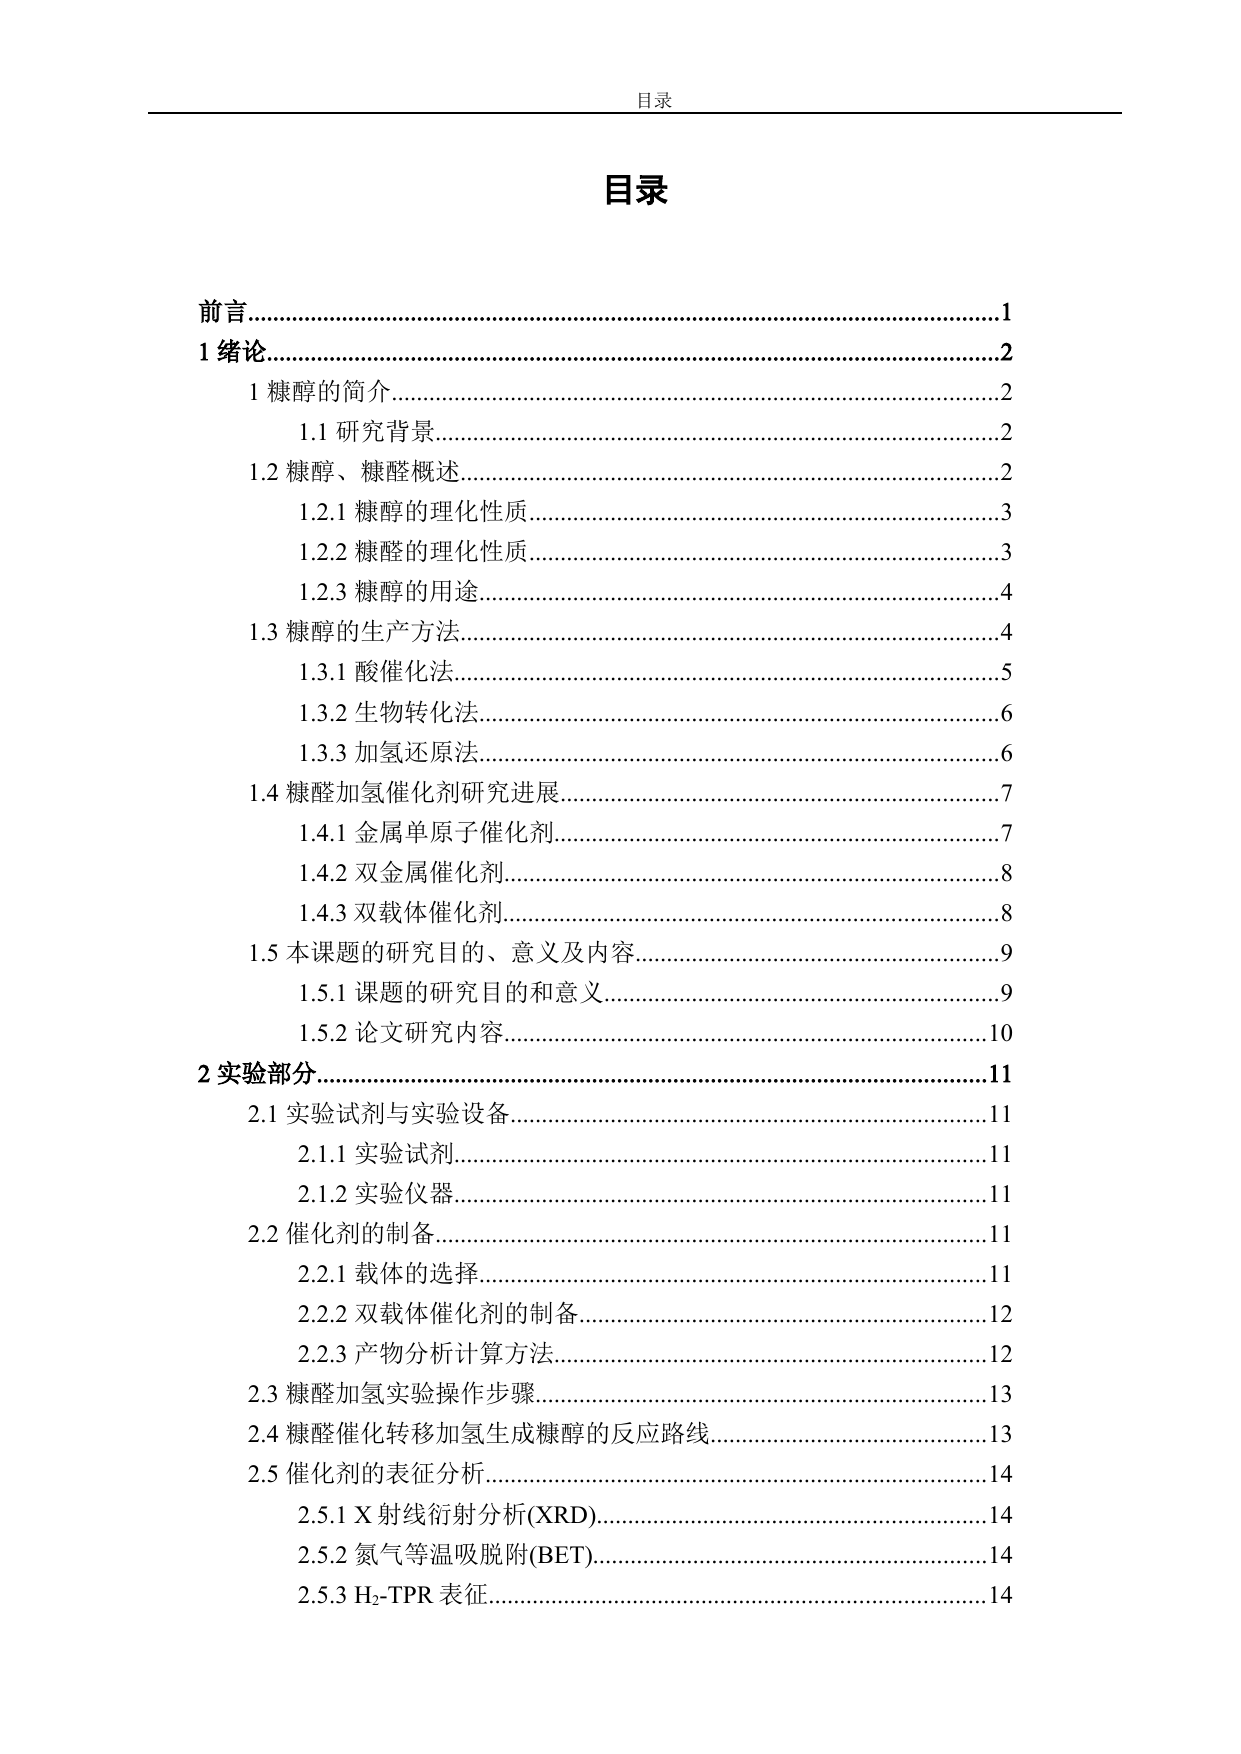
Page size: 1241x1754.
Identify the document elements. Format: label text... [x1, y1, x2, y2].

text 1.2 糠醇、糠醛概述 2 [198, 454, 1122, 487]
text 2.2.1 载体的选择 11 [248, 1256, 1122, 1289]
text 1.1 研究背景 2 [248, 414, 1122, 447]
text 1.3.2 生物转化法 6 [248, 695, 1122, 727]
text 1 糠醇的简介 2 [198, 374, 1122, 407]
text 2.1.1 实验试剂 11 [248, 1136, 1122, 1168]
text 1 绪论 2 [148, 334, 1122, 366]
text 1.5.1 课题的研究目的和意义 9 [248, 976, 1122, 1008]
text 2.5.3 H2-TPR表征 14 [248, 1577, 1122, 1610]
text 1.3.3 加氢还原法 6 [248, 735, 1122, 767]
text 1.2.3 糠醇的用途 4 [248, 574, 1122, 607]
text 2.5 催化剂的表征分析 14 [198, 1457, 1122, 1489]
text 1.4.1 金属单原子催化剂 7 [248, 815, 1122, 848]
text 1.3 糠醇的生产方法 4 [198, 615, 1122, 647]
text 2.4 糠醛催化转移加氢生成糠醇的反应路线 13 [198, 1417, 1122, 1449]
text 2 实验部分 11 [148, 1056, 1122, 1088]
text 前言 1 [148, 294, 1122, 326]
text 1.4.2 双金属催化剂 8 [248, 855, 1122, 888]
text 2.1 实验试剂与实验设备 11 [198, 1096, 1122, 1128]
text 1.5 本课题的研究目的、意义及内容 9 [198, 936, 1122, 968]
text 1.2.2 糠醛的理化性质 3 [248, 534, 1122, 567]
text 目录 [148, 154, 1122, 219]
text 2.1.2 实验仪器 11 [248, 1176, 1122, 1209]
text 2.2 催化剂的制备 11 [198, 1216, 1122, 1249]
text 1.3.1 酸催化法 5 [248, 655, 1122, 687]
text 1.4.3双载体催化剂 8 [248, 895, 1122, 928]
text 2.5.1 X射线衍射分析(XRD) 14 [248, 1497, 1122, 1529]
text 2.2.3 产物分析计算方法 12 [248, 1337, 1122, 1369]
text 2.5.2 氮气等温吸脱附(BET) 14 [248, 1537, 1122, 1569]
text 1.2.1 糠醇的理化性质 3 [248, 494, 1122, 527]
text 1.4 糠醛加氢催化剂研究进展 7 [198, 775, 1122, 808]
text 2.2.2 双载体催化剂的制备 12 [248, 1296, 1122, 1329]
text 1.5.2 论文研究内容 10 [248, 1016, 1122, 1048]
text 2.3 糠醛加氢实验操作步骤 13 [198, 1377, 1122, 1409]
